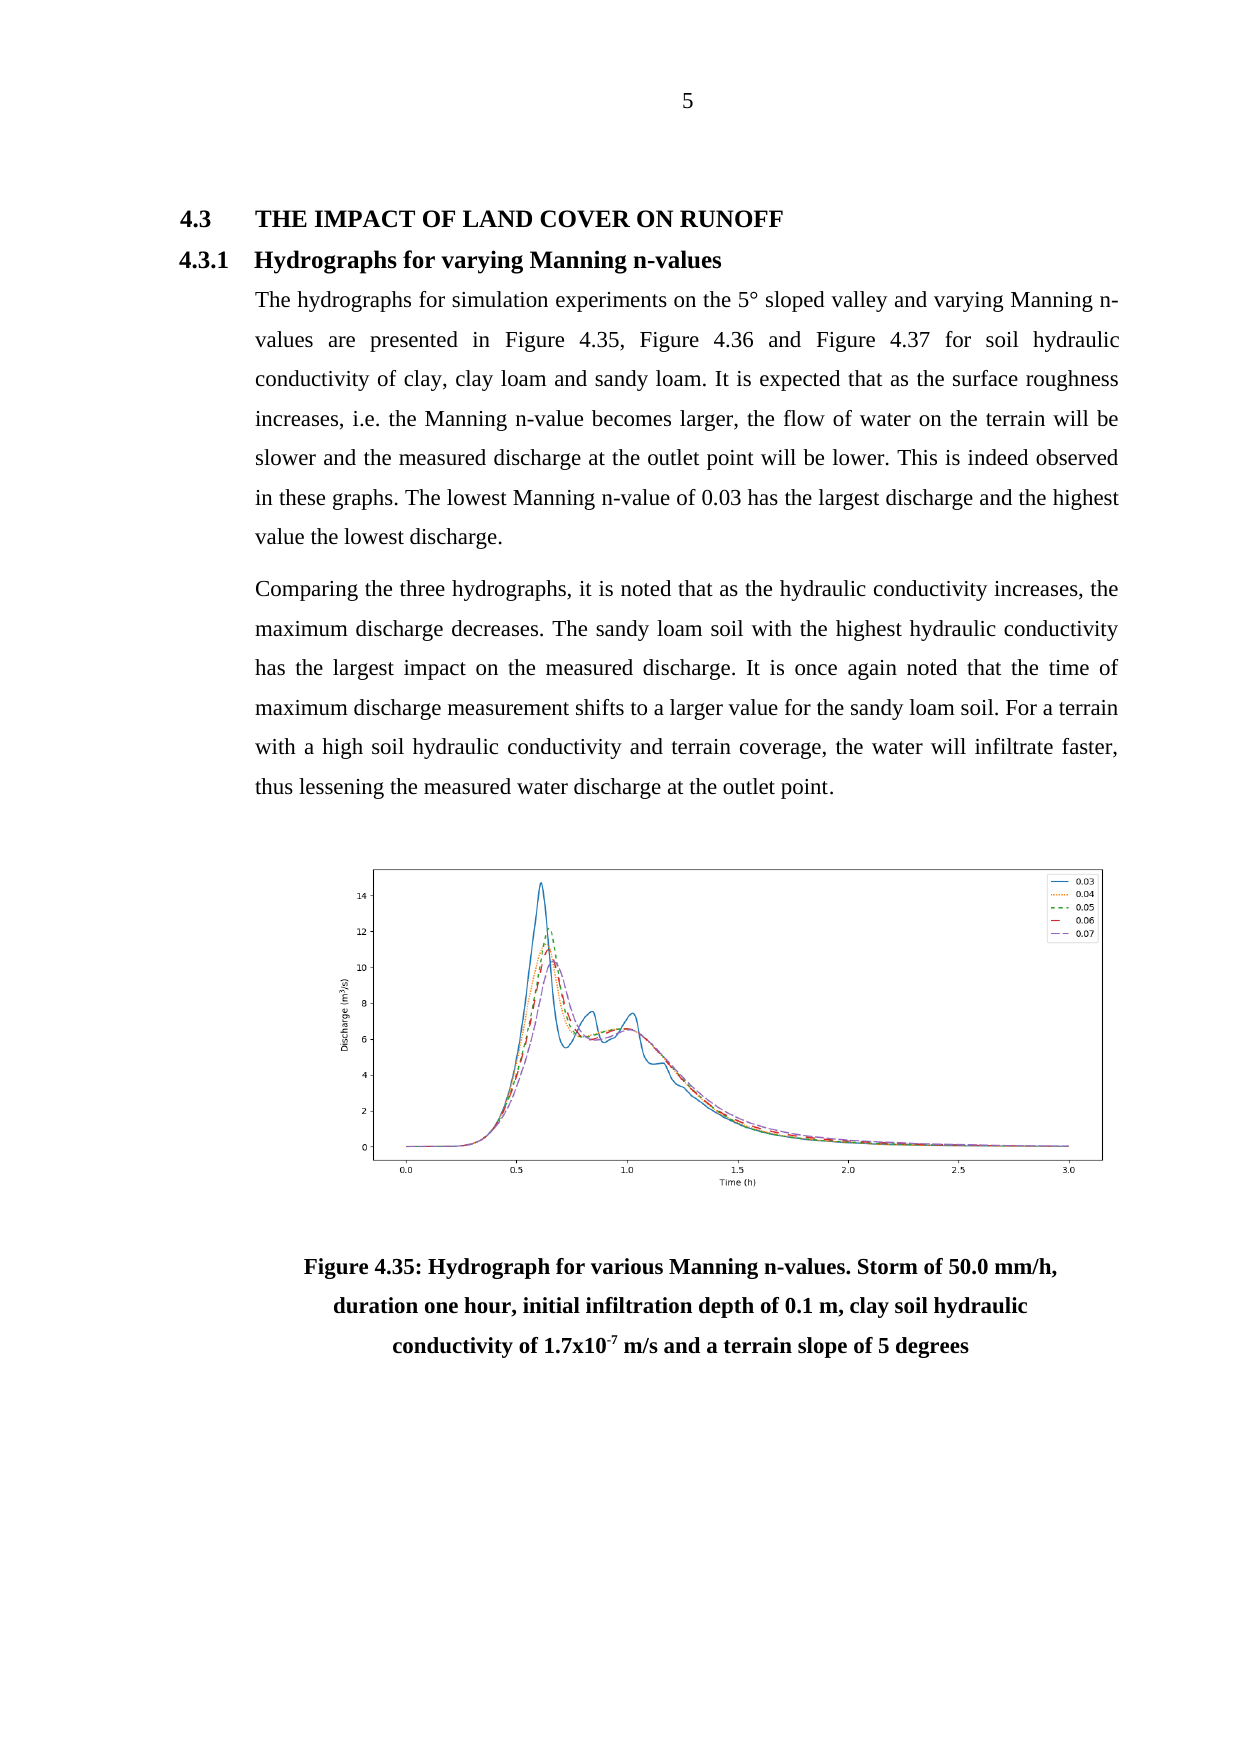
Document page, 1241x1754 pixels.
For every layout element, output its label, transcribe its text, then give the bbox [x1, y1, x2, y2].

picture [255, 824, 1196, 1201]
subtitle The impact of land cover on runoff [180, 204, 1120, 233]
text Comparing the three hydrographs, it is noted that as the hydraulic conductivity increases, the maximum discharge decreases. The sandy loam soil with the highest hydraulic conductivity has the largest impact on the measured discharge. It is once again noted that the time of maximum discharge measurement shifts to a larger value for the sandy loam soil. For a terrain with a high soil hydraulic conductivity and terrain coverage, the water will infiltrate faster, thus lessening the measured water discharge at the outlet point. [255, 575, 1120, 799]
subtitle Hydrographs for varying Manning n-values [179, 245, 1120, 274]
